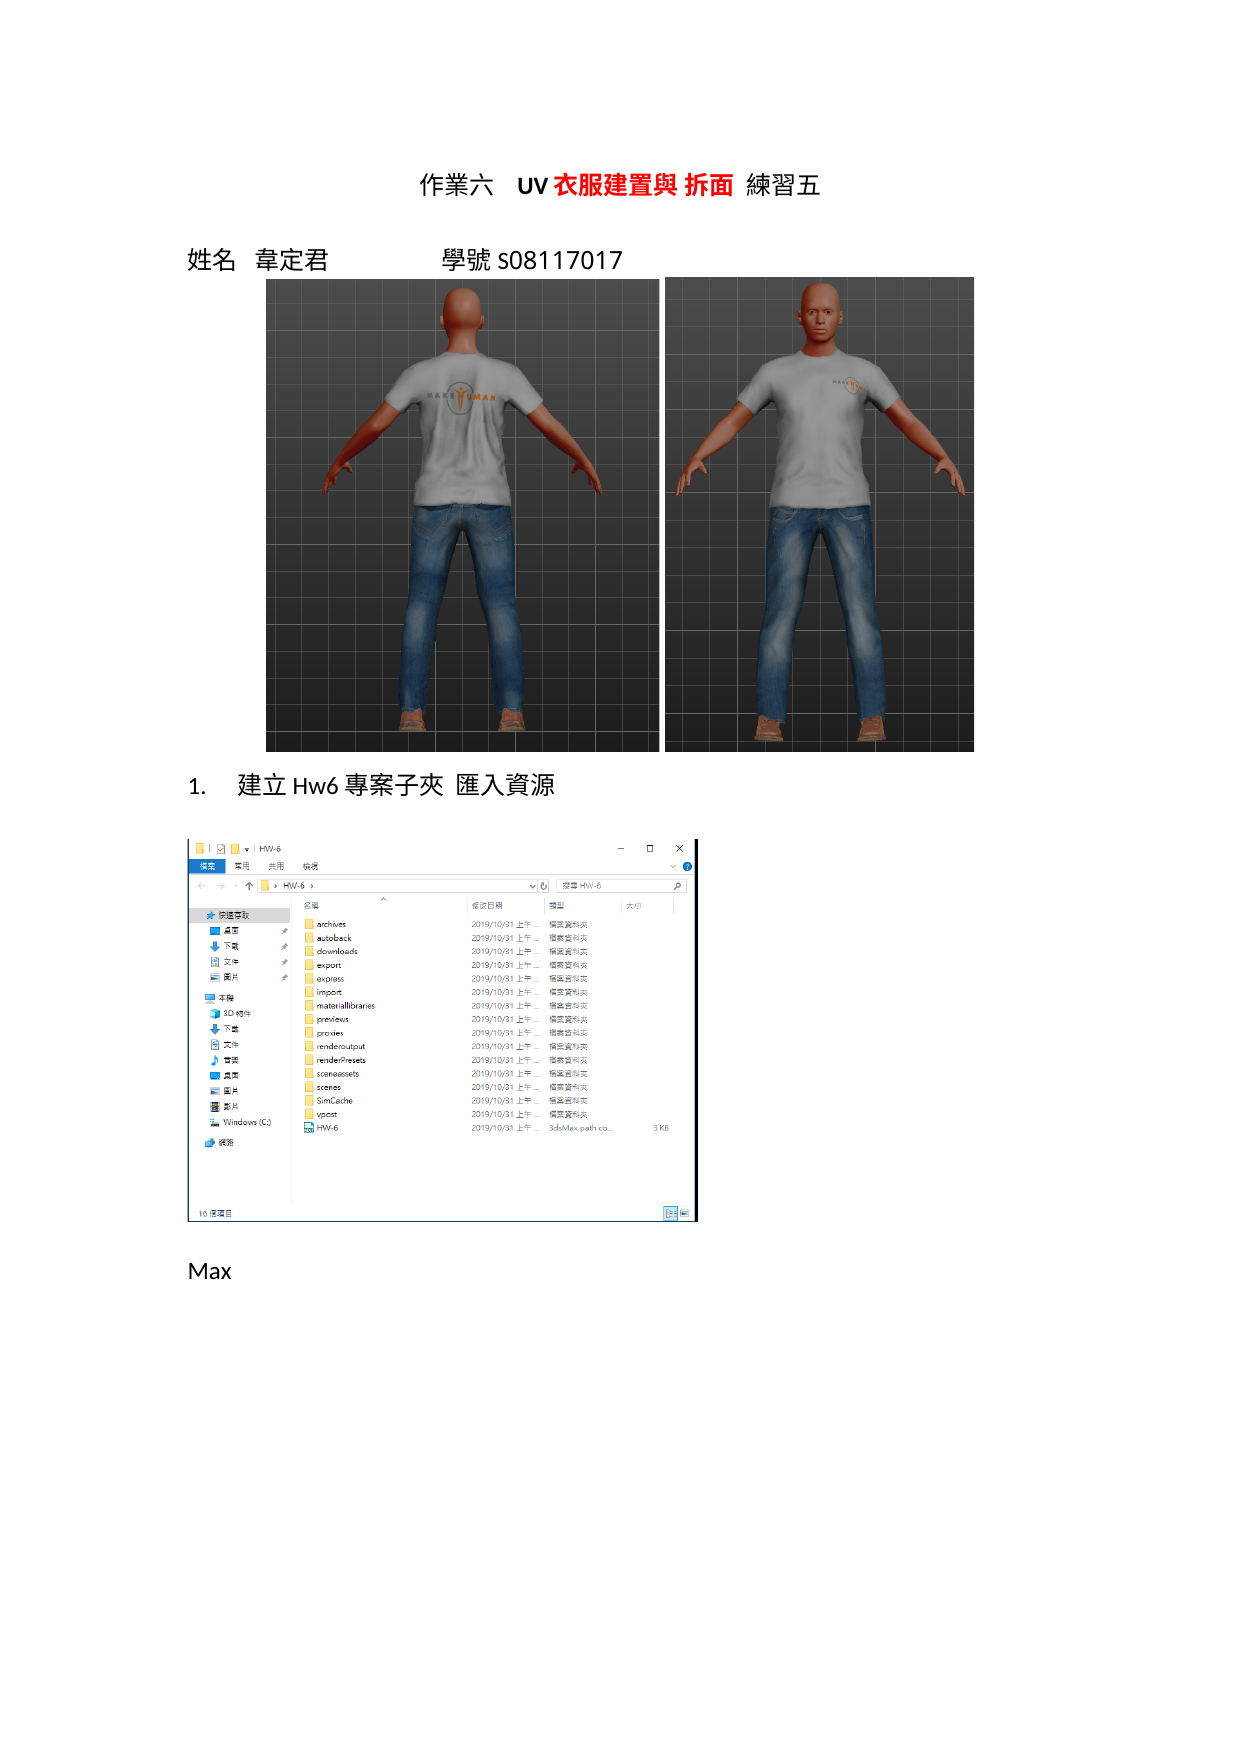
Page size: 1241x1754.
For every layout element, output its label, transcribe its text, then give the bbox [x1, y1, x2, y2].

picture [665, 277, 975, 752]
list 建立Hw6 專案子夾 匯入資源 [187, 764, 1053, 802]
text 姓名 韋定君 學號 S08117017 [187, 239, 1053, 277]
text 作業六 UV 衣服建置與 拆面 練習五 [187, 164, 1053, 202]
text Max [187, 1252, 1053, 1289]
picture [187, 839, 698, 1222]
picture [266, 279, 660, 752]
